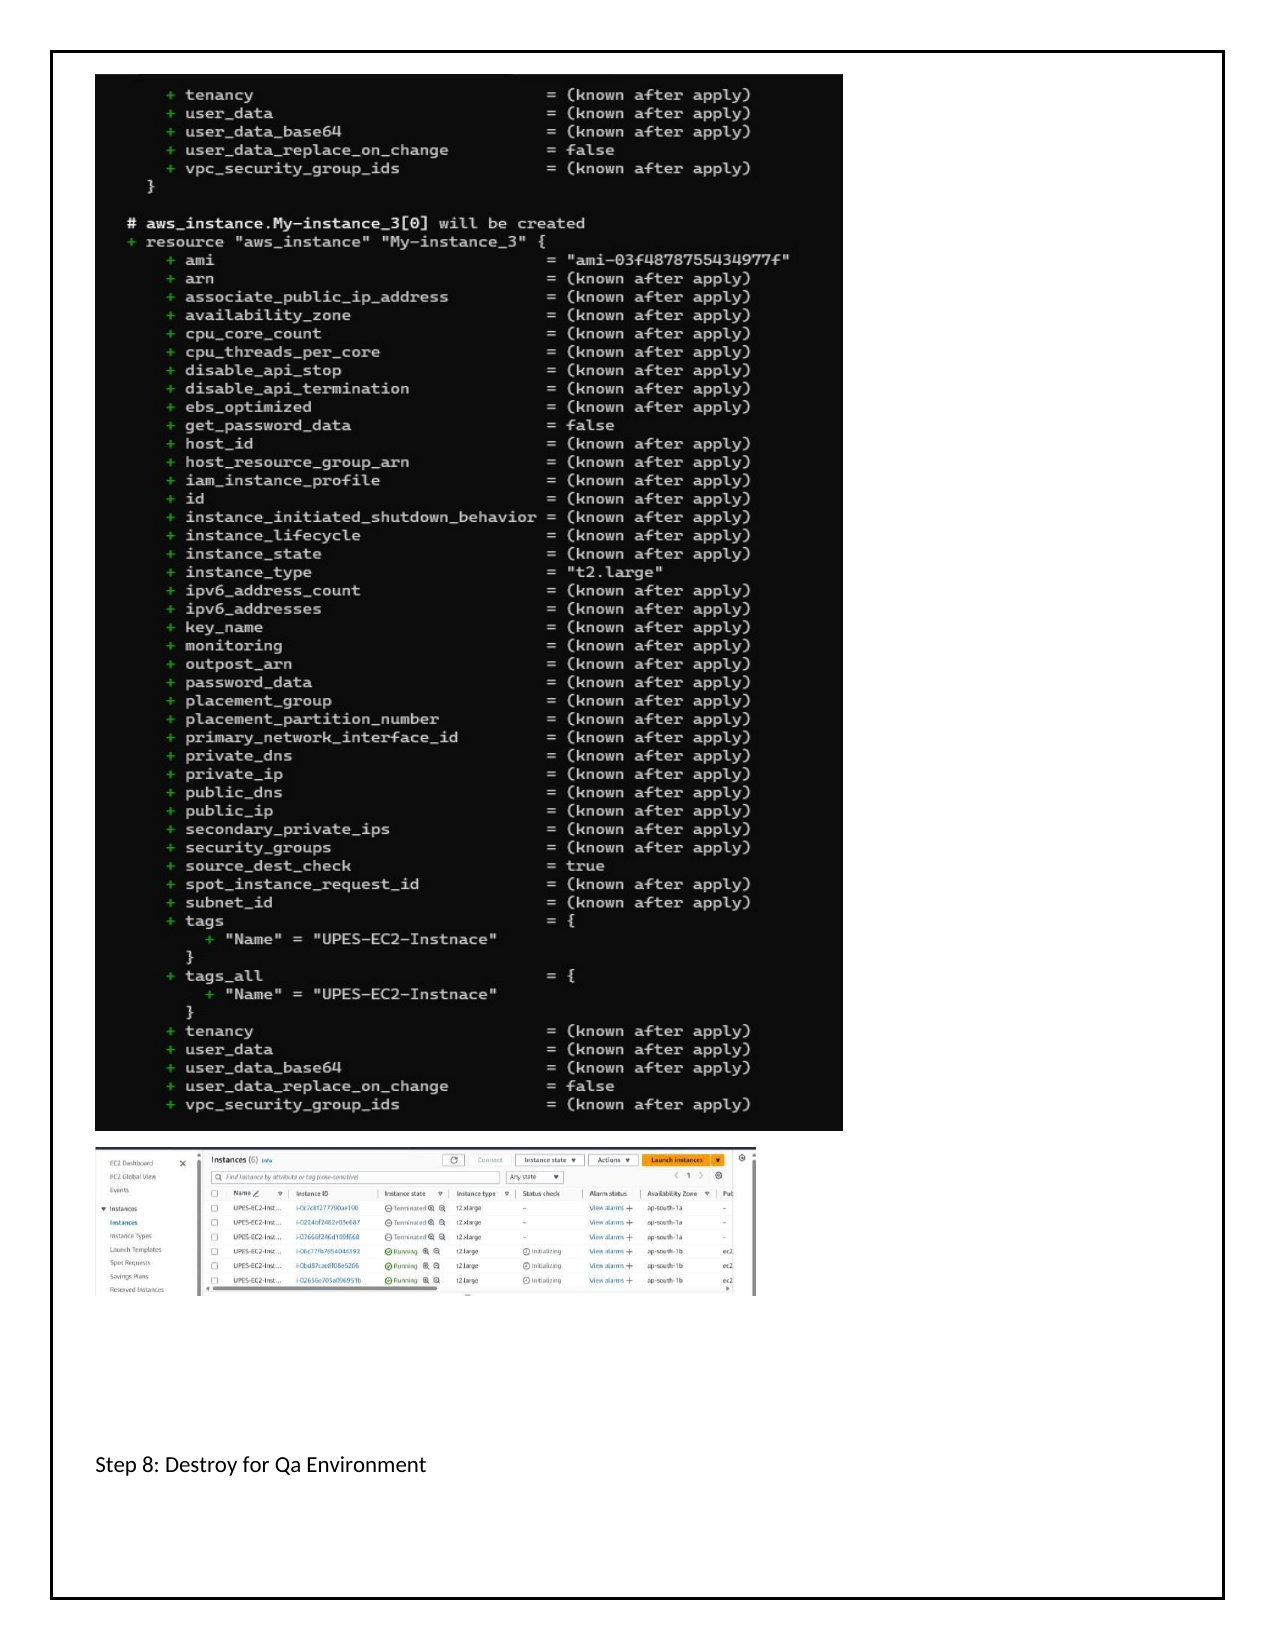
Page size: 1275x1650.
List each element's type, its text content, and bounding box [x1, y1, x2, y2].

picture [95, 74, 843, 1131]
text Step 8: Destroy for Qa Environment [95, 1450, 1200, 1478]
picture [95, 1147, 756, 1296]
